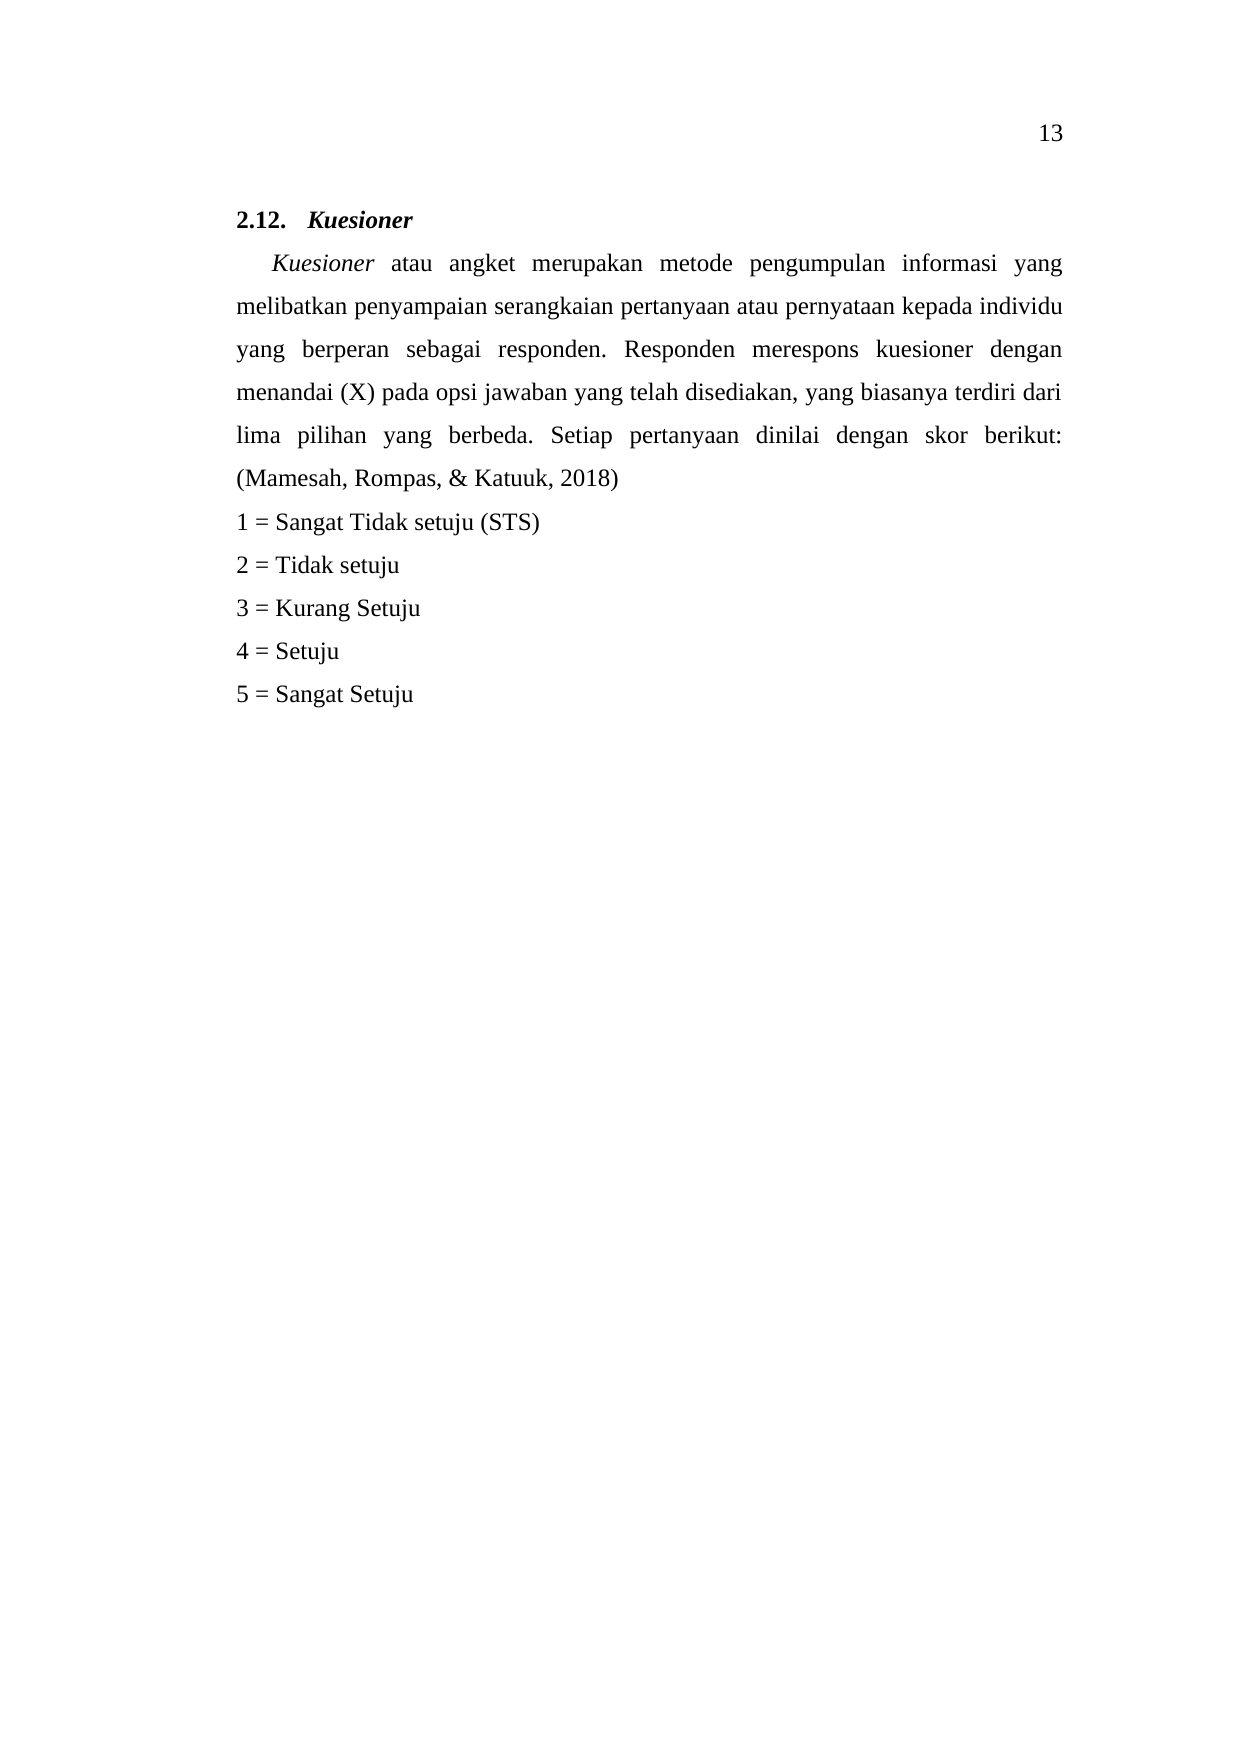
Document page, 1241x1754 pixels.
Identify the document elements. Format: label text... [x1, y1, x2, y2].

text 5 = Sangat Setuju [236, 679, 1063, 708]
text 1 = Sangat Tidak setuju (STS) [236, 507, 1063, 535]
text 3 = Kurang Setuju [236, 593, 1063, 622]
text Kuesioner atau angket merupakan metode pengumpulan informasi yang melibatkan penyampaian serangkaian pertanyaan atau pernyataan kepada individu yang berperan sebagai responden. Responden merespons kuesioner dengan menandai (X) pada opsi jawaban yang telah disediakan, yang biasanya terdiri dari lima pilihan yang berbeda. Setiap pertanyaan dinilai dengan skor berikut: (Mamesah, Rompas, & Katuuk, 2018) [236, 248, 1063, 492]
text 4 = Setuju [236, 636, 1063, 665]
text 2 = Tidak setuju [236, 550, 1063, 578]
text Kuesioner [236, 205, 1063, 233]
